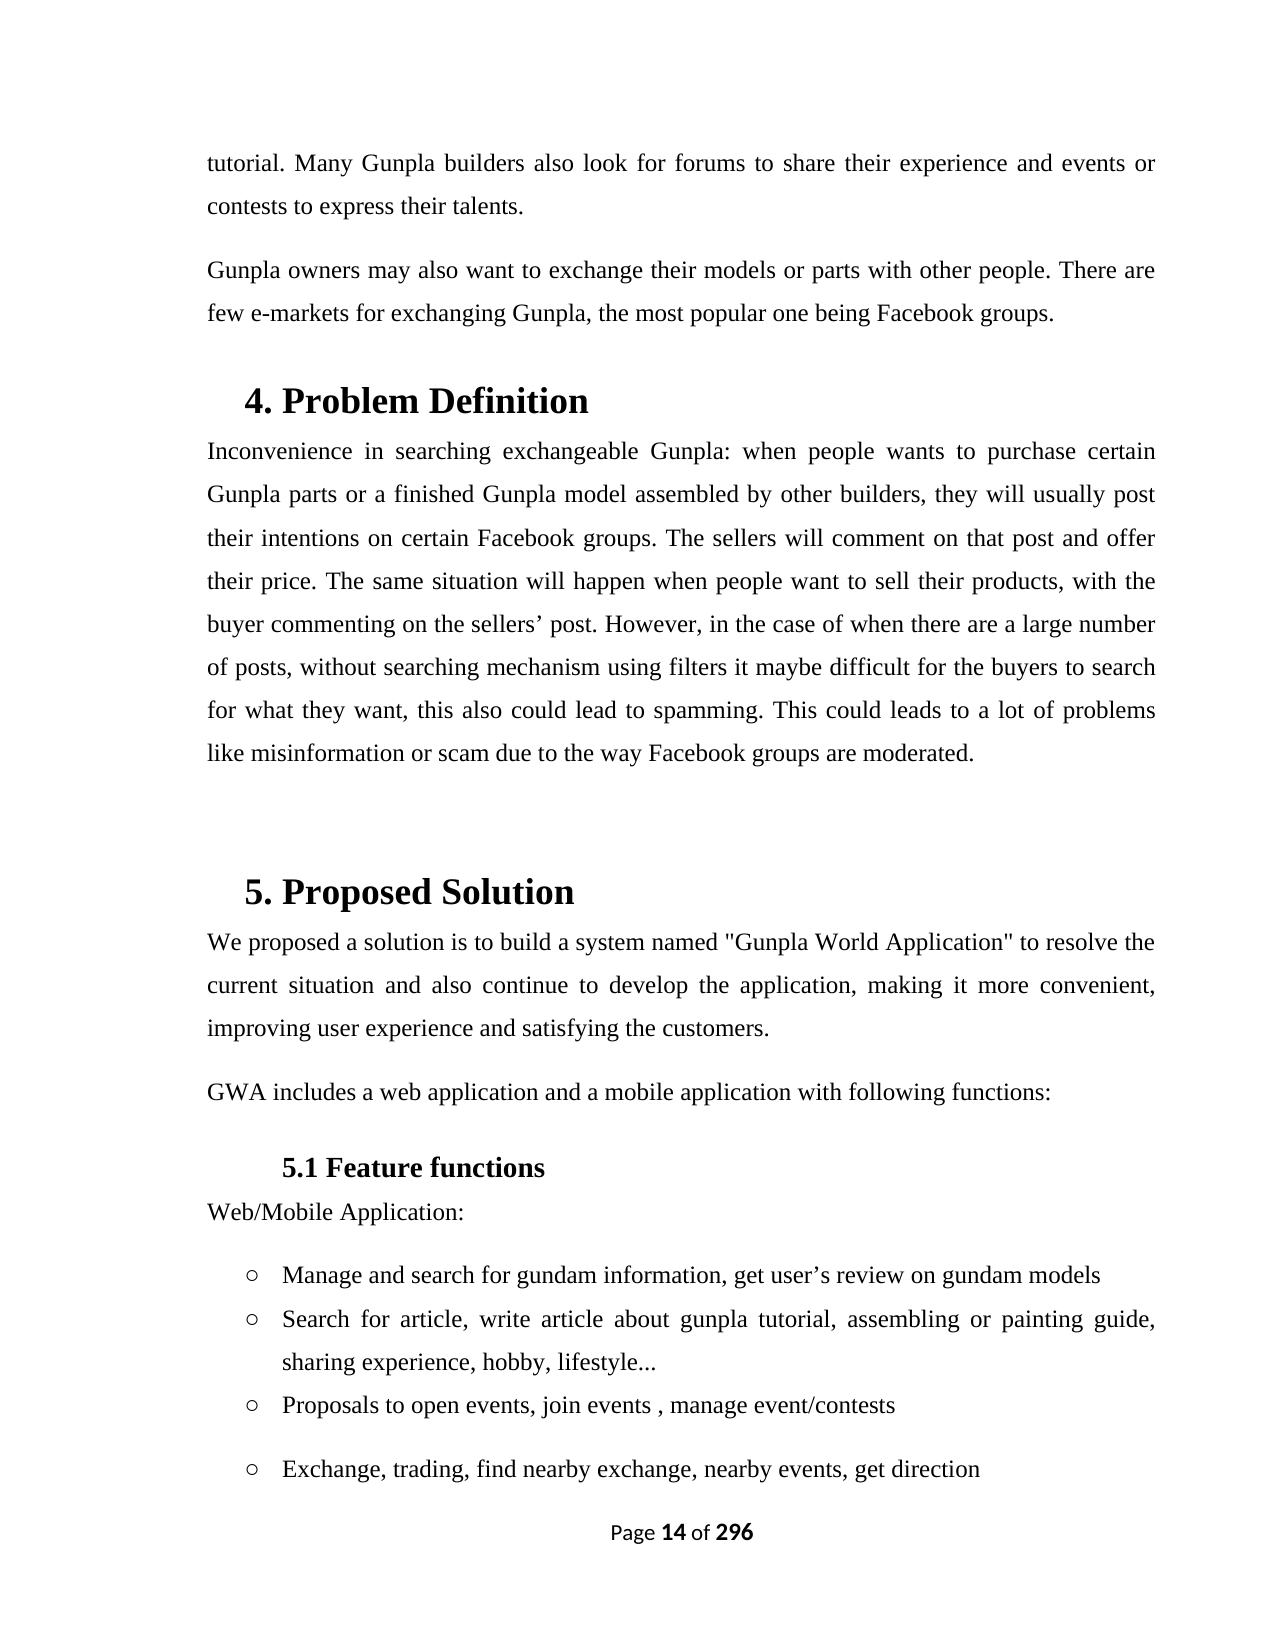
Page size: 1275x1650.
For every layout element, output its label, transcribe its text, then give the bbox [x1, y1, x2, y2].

list Exchange, trading, find nearby exchange, nearby events, get direction [244, 1454, 1157, 1483]
subtitle Proposed Solution [244, 869, 1157, 912]
subtitle 5.1 Feature functions [207, 1150, 1157, 1183]
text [207, 148, 1157, 219]
list Search for article, write article about gunpla tutorial, assembling or painting guide, sharing experience, hobby, lifestyle... [244, 1304, 1157, 1376]
text Inconvenience in searching exchangeable Gunpla: when people wants to purchase certain Gunpla parts or a finished Gunpla model assembled by other builders, they will usually post their intentions on certain Facebook groups. The sellers will comment on that post and offer their price. The same situation will happen when people want to sell their products, with the buyer commenting on the sellers’ post. However, in the case of when there are a large number of posts, without searching mechanism using filters it maybe difficult for the buyers to search for what they want, this also could lead to spamming. This could leads to a lot of problems like misinformation or scam due to the way Facebook groups are moderated. [207, 436, 1157, 767]
list Proposals to open events, join events , manage event/contests [244, 1390, 1157, 1419]
subtitle Problem Definition [244, 378, 1157, 422]
text Web/Mobile Application: [207, 1197, 1157, 1225]
text Gunpla owners may also want to exchange their models or parts with other people. There are few e-markets for exchanging Gunpla, the most popular one being Facebook groups. [207, 255, 1157, 327]
text GWA includes a web application and a mobile application with following functions: [207, 1077, 1157, 1106]
text We proposed a solution is to build a system named "Gunpla World Application" to resolve the current situation and also continue to develop the application, making it more convenient, improving user experience and satisfying the customers. [207, 927, 1157, 1042]
list Manage and search for gundam information, get user’s review on gundam models [244, 1261, 1157, 1289]
